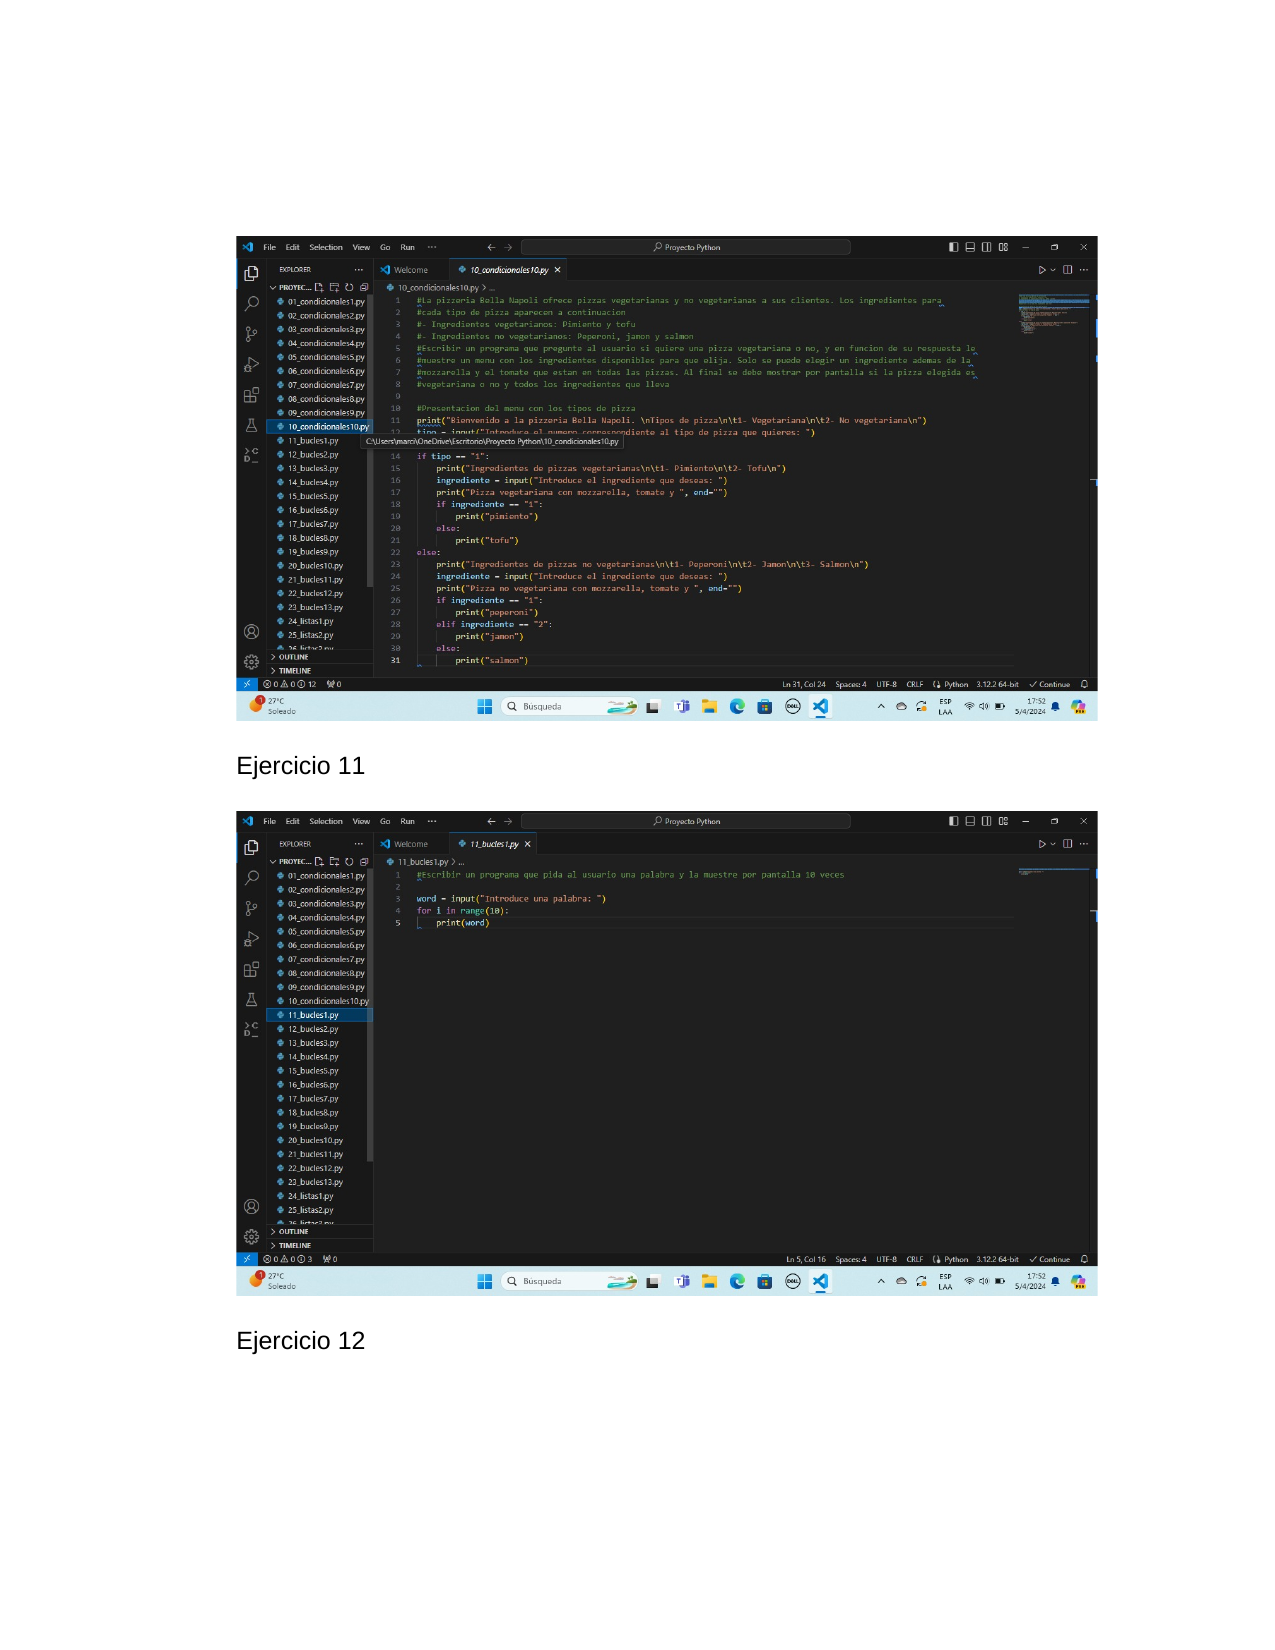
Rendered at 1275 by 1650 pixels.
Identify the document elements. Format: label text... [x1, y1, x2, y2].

text Ejercicio 12 [236, 1326, 1098, 1355]
picture [236, 811, 1098, 1296]
text Ejercicio 11 [236, 751, 1098, 780]
picture [236, 236, 1098, 721]
